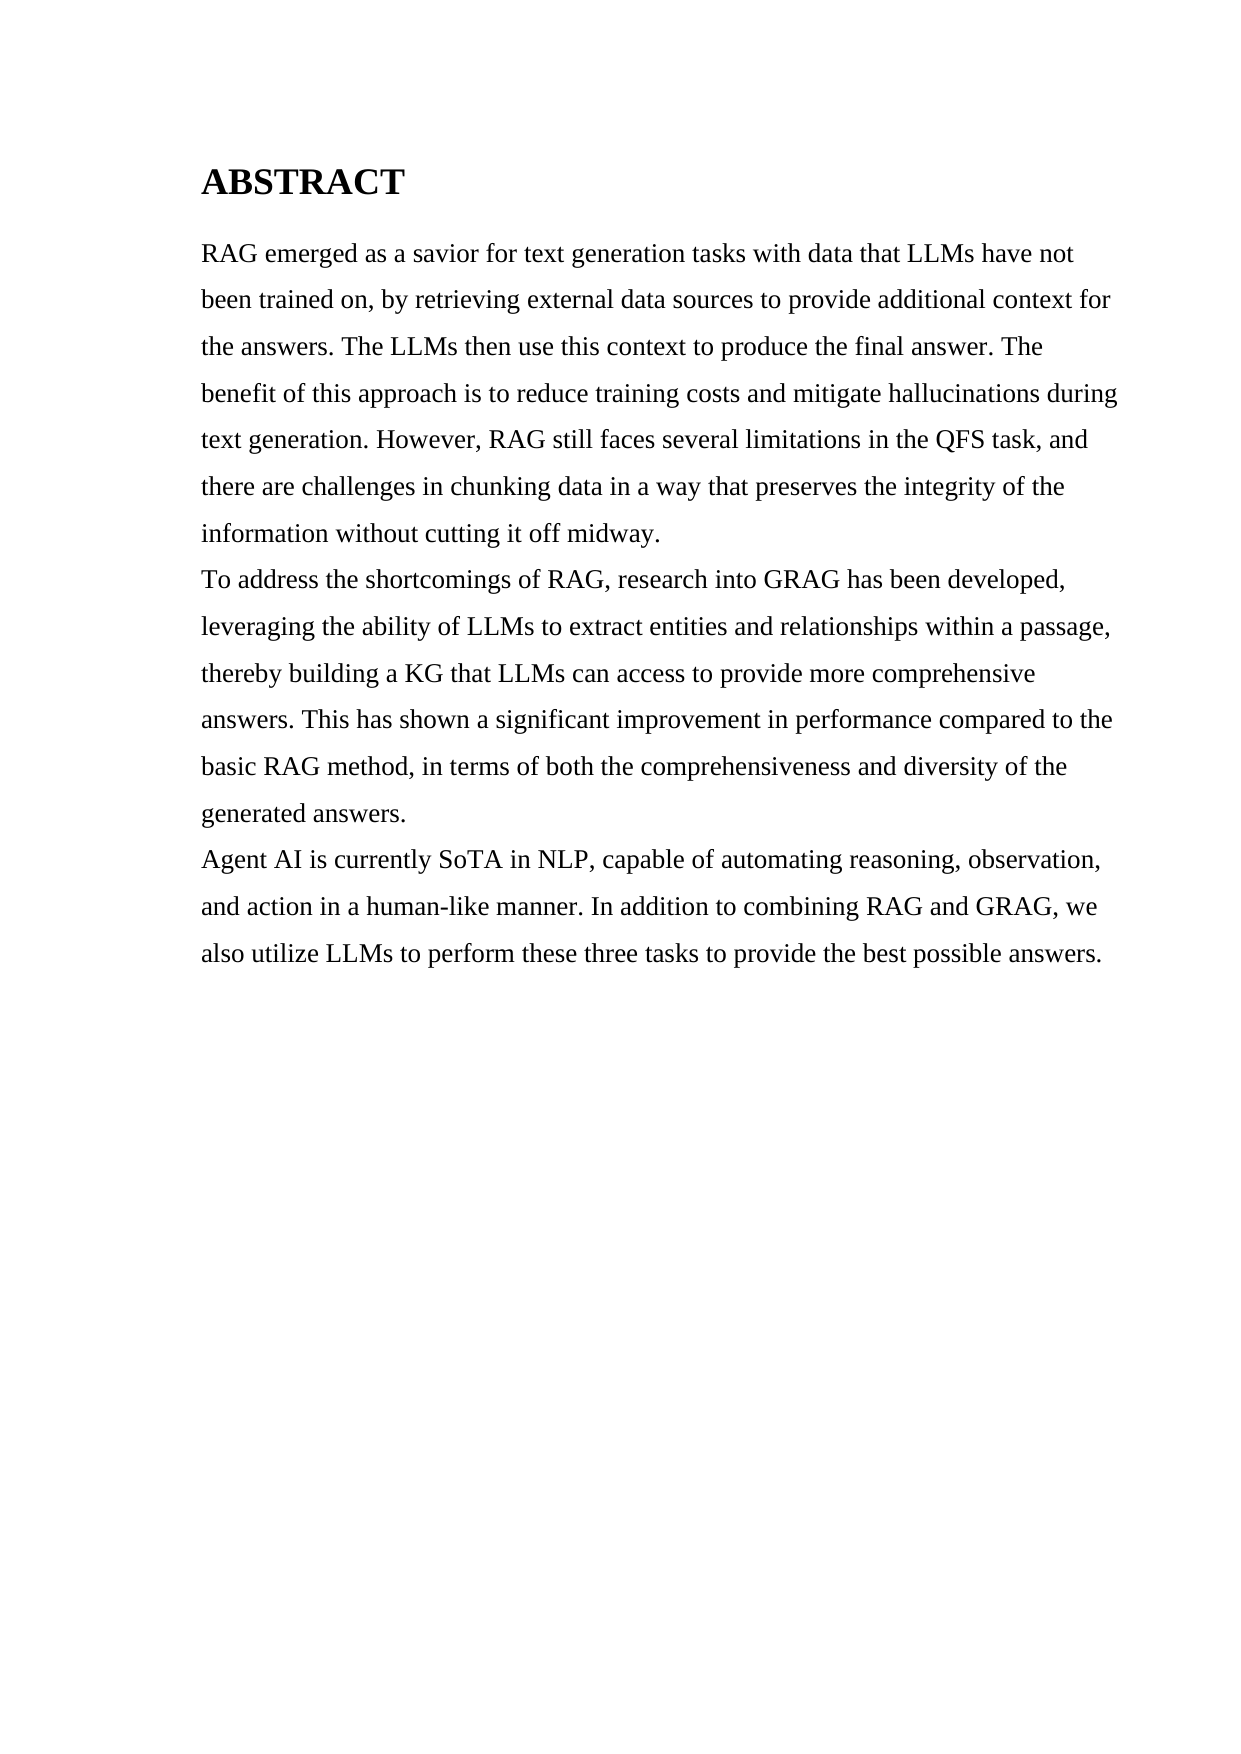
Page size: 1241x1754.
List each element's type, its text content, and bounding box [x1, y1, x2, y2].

text Agent AI is currently SoTA in NLP, capable of automating reasoning, observation, and action in a human-like manner. In addition to combining RAG and GRAG, we also utilize LLMs to perform these three tasks to provide the best possible answers. [201, 843, 1122, 968]
text RAG emerged as a savior for text generation tasks with data that LLMs have not been trained on, by retrieving external data sources to provide additional context for the answers. The LLMs then use this context to produce the final answer. The benefit of this approach is to reduce training costs and mitigate hallucinations during text generation. However, RAG still faces several limitations in the QFS task, and there are challenges in chunking data in a way that preserves the integrity of the information without cutting it off midway. [201, 237, 1122, 548]
text To address the shortcomings of RAG, research into GRAG has been developed, leveraging the ability of LLMs to extract entities and relationships within a passage, thereby building a KG that LLMs can access to provide more comprehensive answers. This has shown a significant improvement in performance compared to the basic RAG method, in terms of both the comprehensiveness and diversity of the generated answers. [201, 563, 1122, 828]
text Agent AI đang là SoTa trong NLP, có khả năng tự động hóa trong việc lý luận, quan sát và hành động giống như con người. Ngoài kết hợp RAG và GRAG, chúng tôi còn sử dụng LLM để thực hiện ba việc trên nhằm đưa ra câu trả lời tốt nhất.ABSTRACT [201, 159, 1122, 203]
